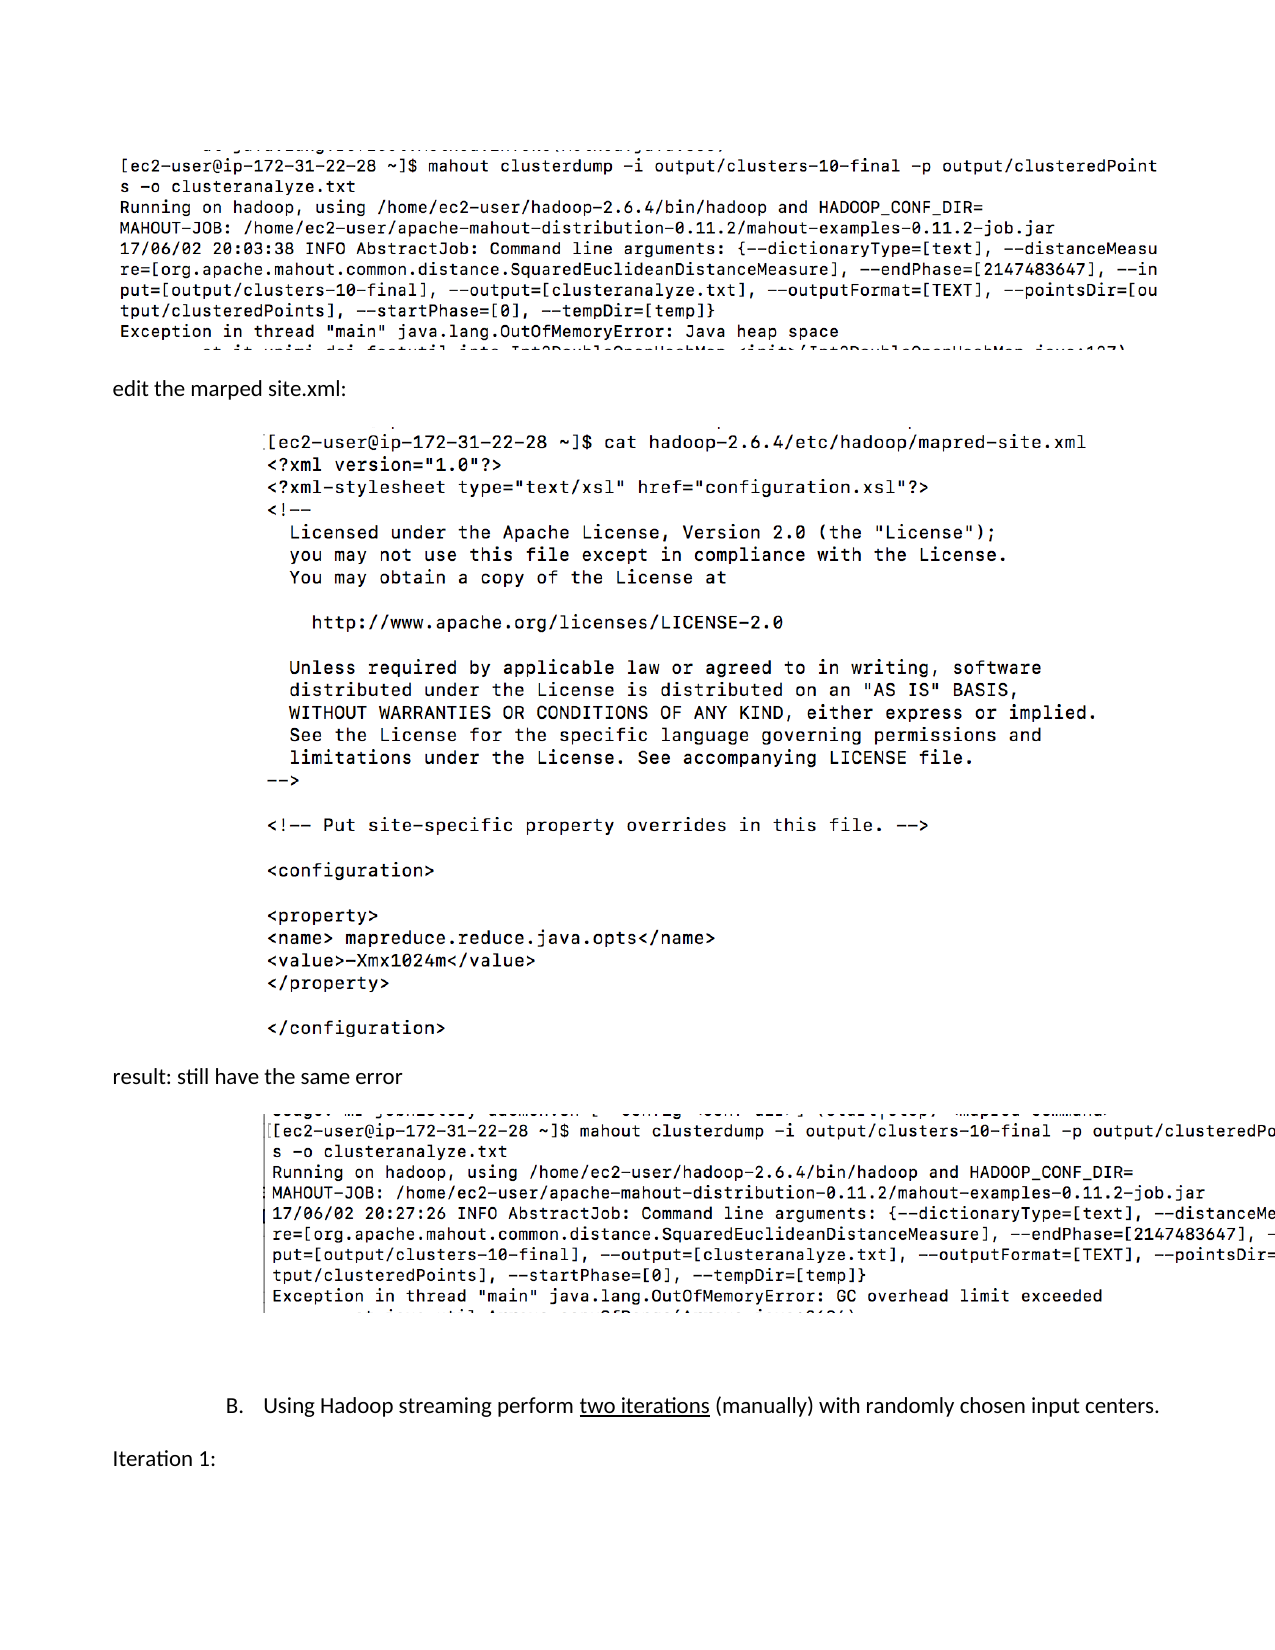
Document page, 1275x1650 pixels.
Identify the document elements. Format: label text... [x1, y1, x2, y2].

picture [263, 427, 1106, 1037]
picture [112, 150, 1162, 350]
text result: still have the same error [112, 1062, 1162, 1090]
text Iteration 1: [112, 1444, 1162, 1472]
picture [263, 1114, 1275, 1313]
list Using Hadoop streaming perform two iterations (manually) with randomly chosen input centers. [226, 1391, 1162, 1419]
text edit the marped site.xml: [112, 374, 1162, 403]
